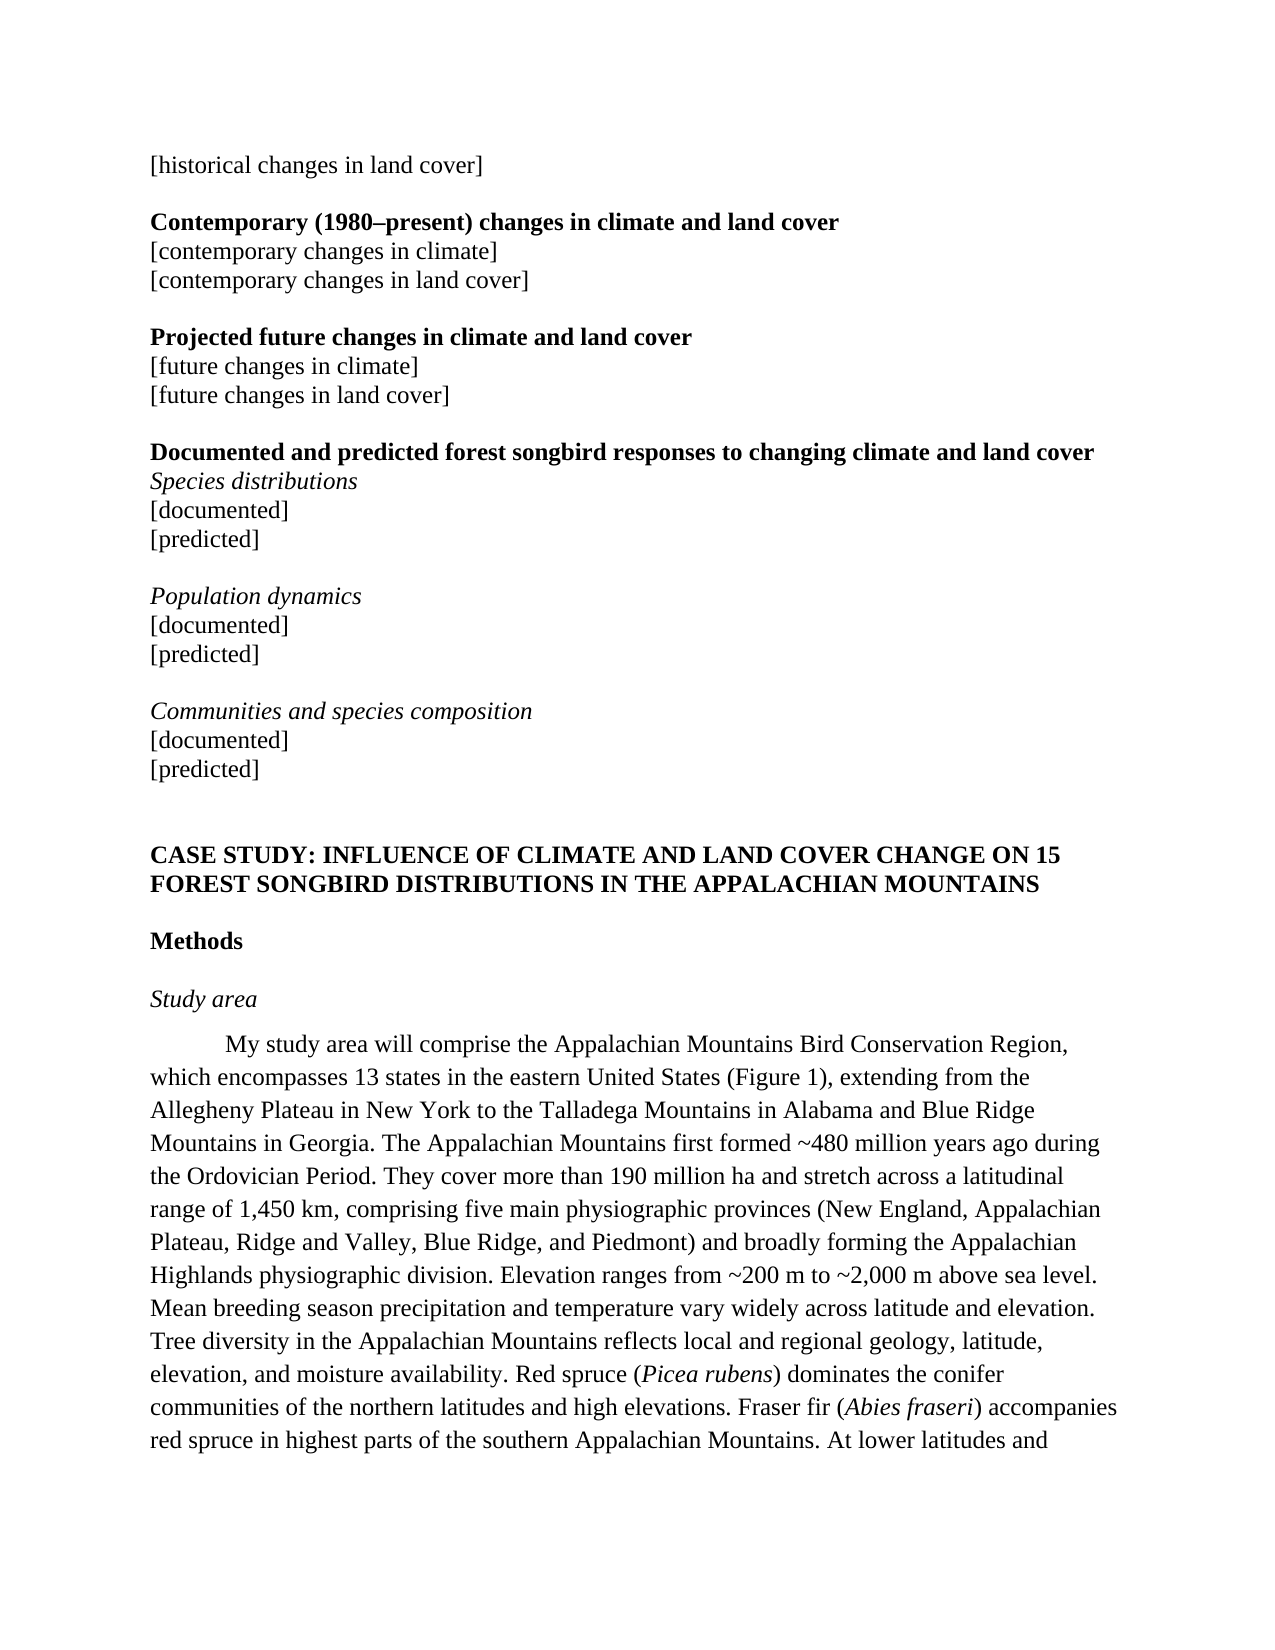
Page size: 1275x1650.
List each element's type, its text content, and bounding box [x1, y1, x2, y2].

text [documented] [150, 725, 1125, 754]
text [future changes in climate] [150, 351, 1125, 380]
text [predicted] [150, 524, 1125, 552]
text Contemporary (1980–present) changes in climate and land cover [150, 207, 1125, 236]
text [documented] [150, 495, 1125, 524]
text Documented and predicted forest songbird responses to changing climate and land cover [150, 437, 1125, 466]
text Study area [150, 984, 1125, 1012]
text Case study: influence of climate and land cover change on 15 forest songbird distributions in the Appalachian Mountains [150, 840, 1125, 897]
text [future changes in land cover] [150, 380, 1125, 409]
text Population dynamics [150, 581, 1125, 610]
text Methods [150, 926, 1125, 955]
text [150, 1029, 1125, 1454]
text [predicted] [150, 639, 1125, 667]
text [documented] [150, 610, 1125, 639]
text [predicted] [150, 754, 1125, 782]
text [contemporary changes in climate] [150, 236, 1125, 265]
text [contemporary changes in land cover] [150, 265, 1125, 294]
text Projected future changes in climate and land cover [150, 322, 1125, 351]
text [historical changes in land cover] [150, 150, 1125, 179]
text Communities and species composition [150, 696, 1125, 725]
text Species distributions [150, 466, 1125, 495]
